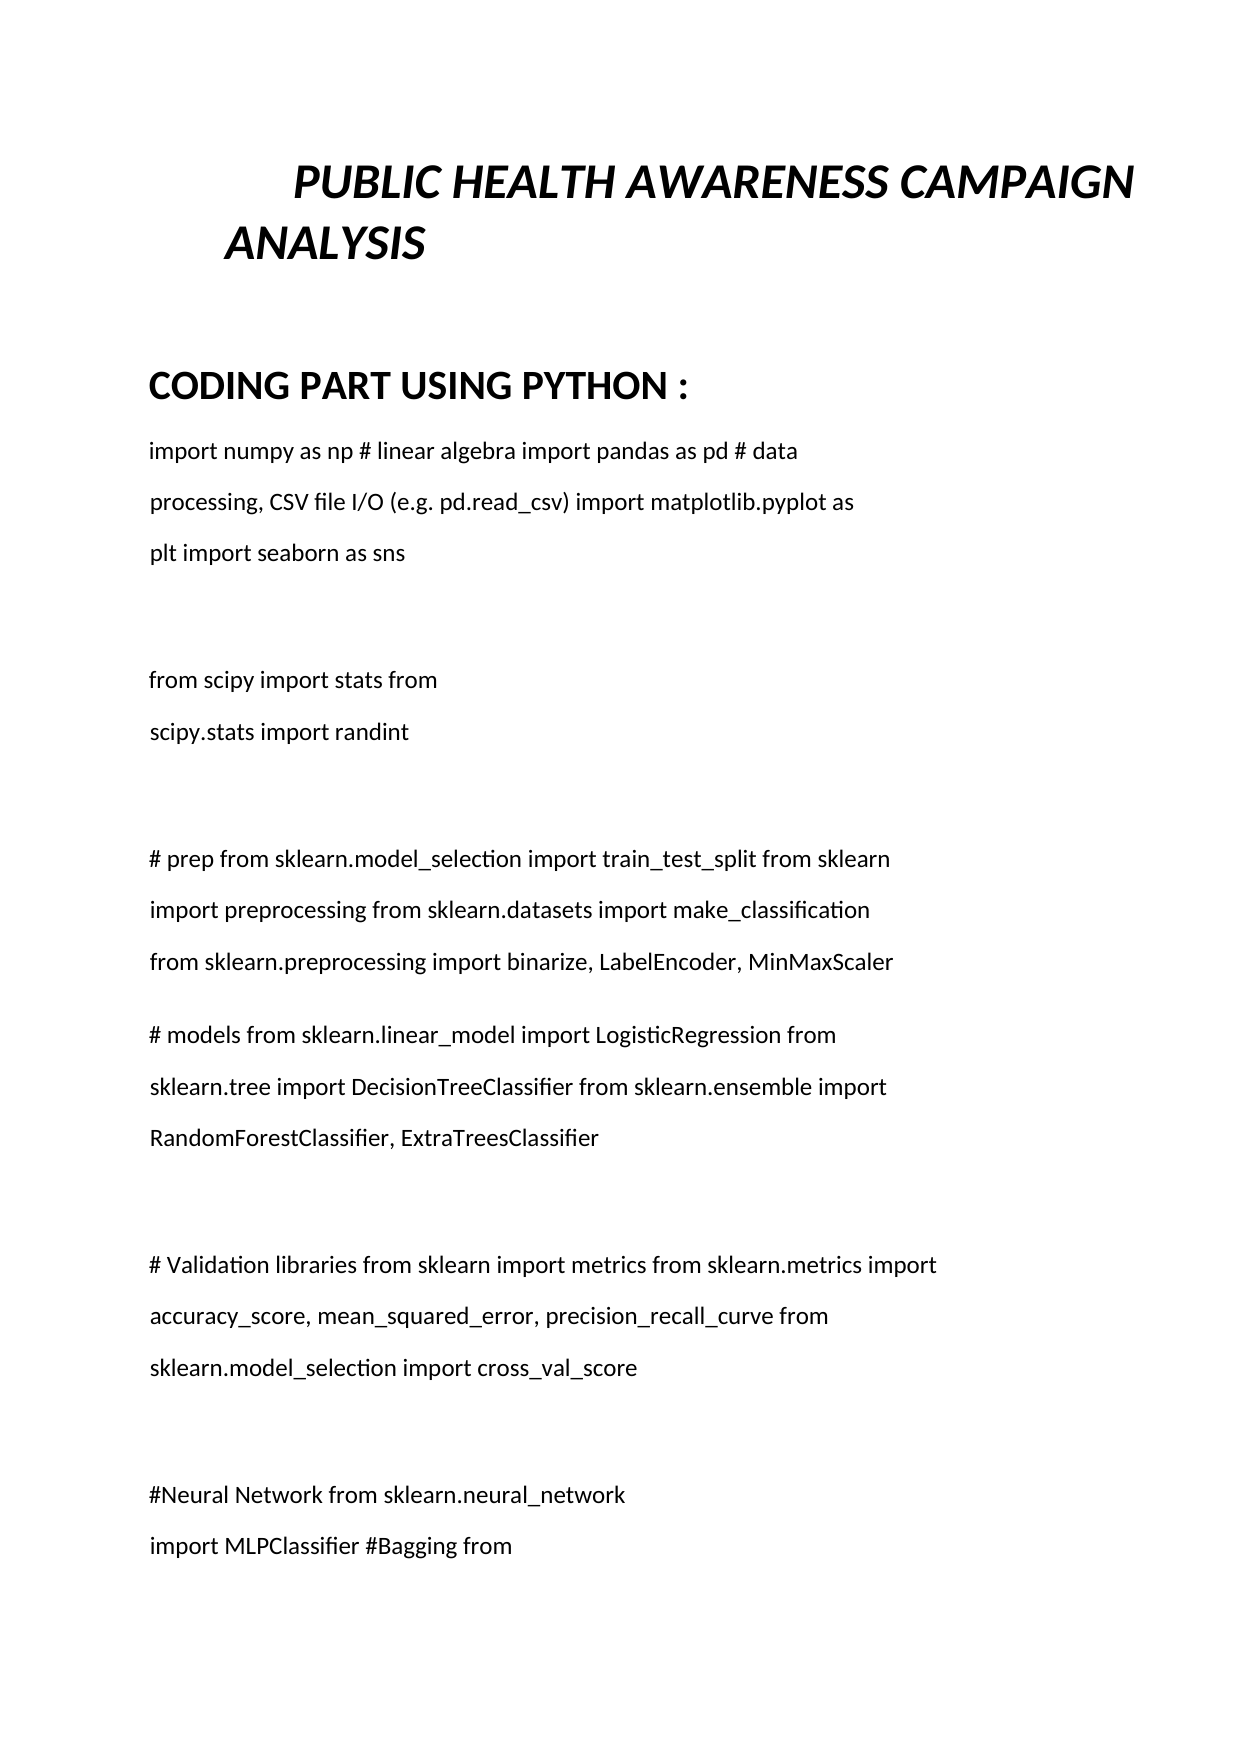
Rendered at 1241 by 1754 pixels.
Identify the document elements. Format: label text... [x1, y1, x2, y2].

text CODING PART USING PYTHON : [148, 359, 1186, 410]
text # prep from sklearn.model_selection import train_test_split from sklearn import preprocessing from sklearn.datasets import make_classification from sklearn.preprocessing import binarize, LabelEncoder, MinMaxScaler [148, 843, 896, 976]
text # Validation libraries from sklearn import metrics from sklearn.metrics import accuracy_score, mean_squared_error, precision_recall_curve from sklearn.model_selection import cross_val_score [148, 1249, 1066, 1382]
text # models from sklearn.linear_model import LogisticRegression from sklearn.tree import DecisionTreeClassifier from sklearn.ensemble import RandomForestClassifier, ExtraTreesClassifier [148, 1019, 914, 1152]
text import numpy as np # linear algebra import pandas as pd # data processing, CSV file I/O (e.g. pd.read_csv) import matplotlib.pyplot as plt import seaborn as sns [148, 435, 857, 568]
text from scipy import stats from scipy.stats import randint [148, 664, 467, 746]
text PUBLIC HEALTH AWARENESS CAMPAIGN ANALYSIS [225, 150, 1184, 272]
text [148, 1479, 668, 1561]
